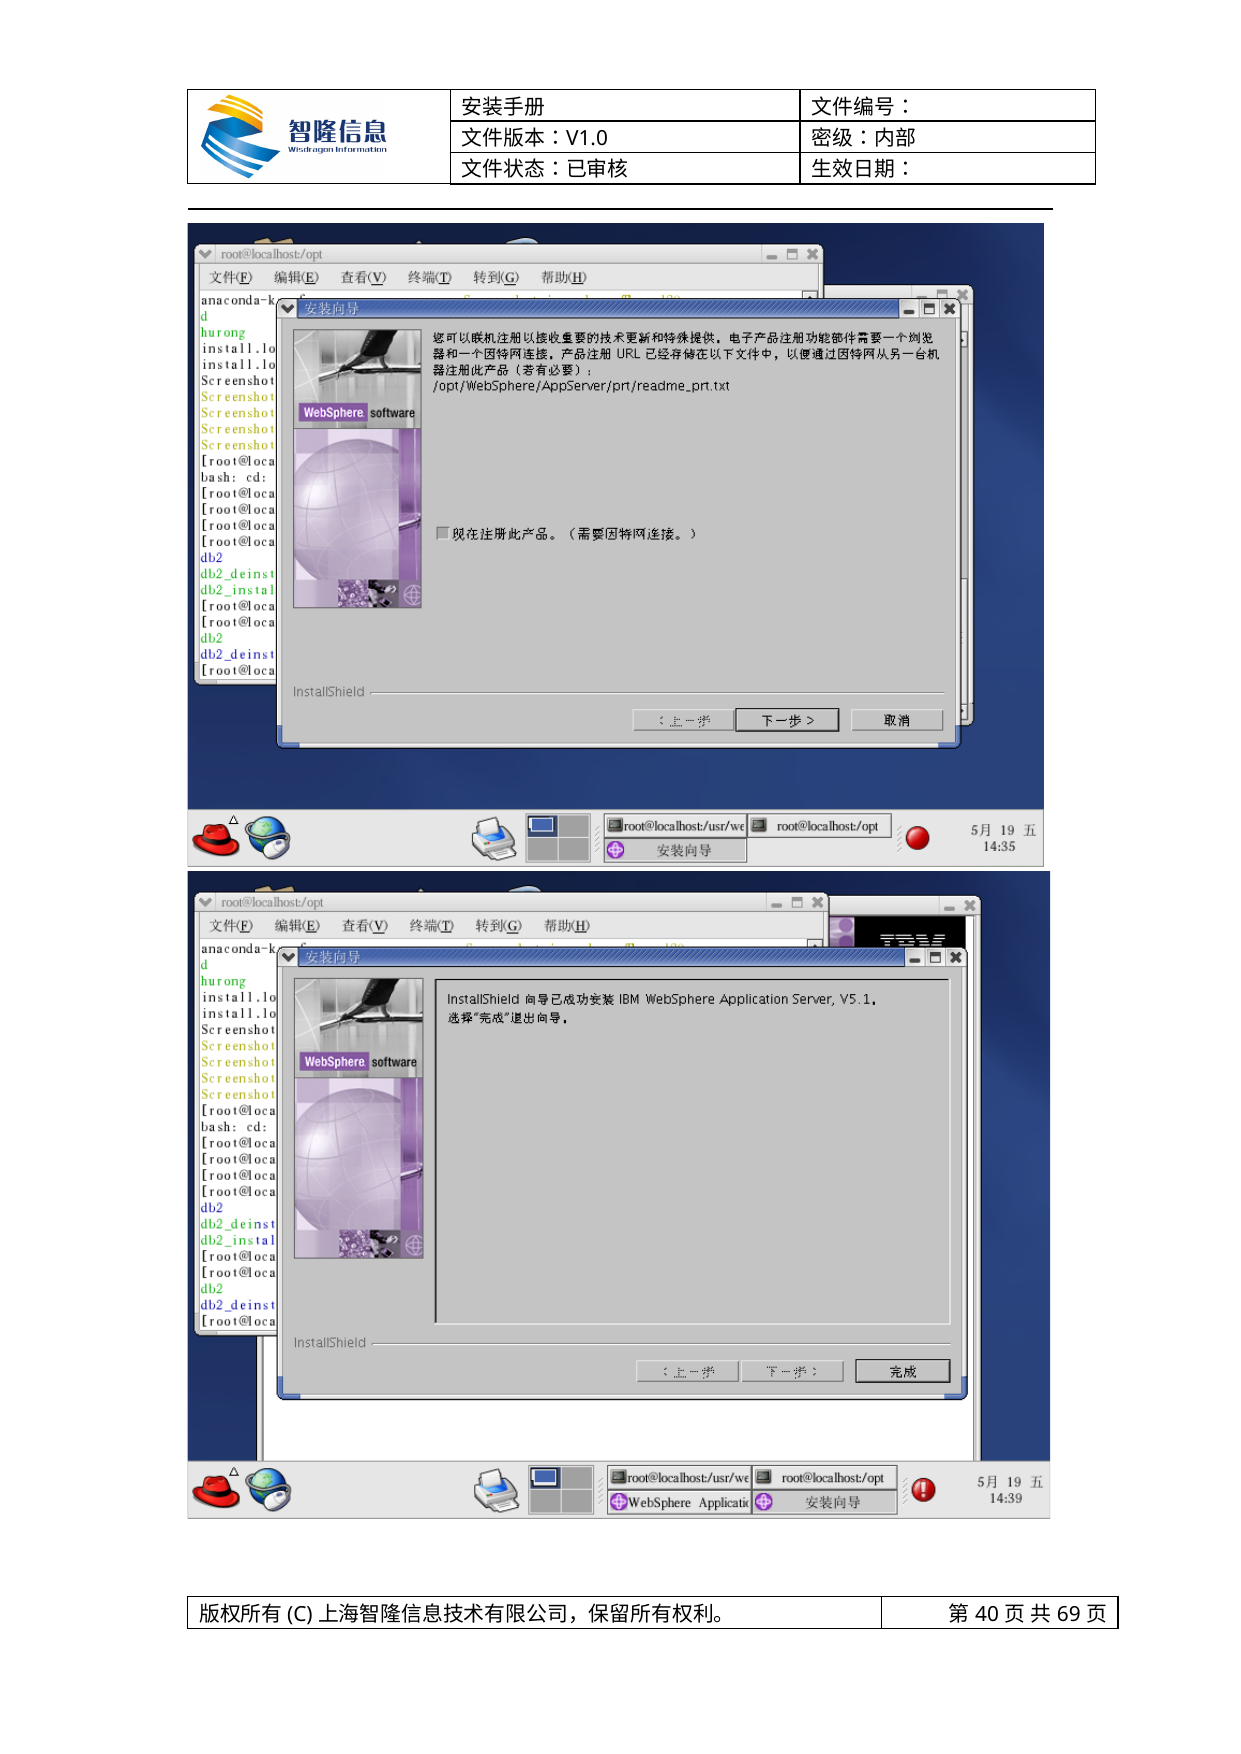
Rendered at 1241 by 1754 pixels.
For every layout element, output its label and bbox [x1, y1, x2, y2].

picture [198, 90, 388, 183]
picture [187, 871, 1050, 1519]
picture [187, 223, 1044, 867]
